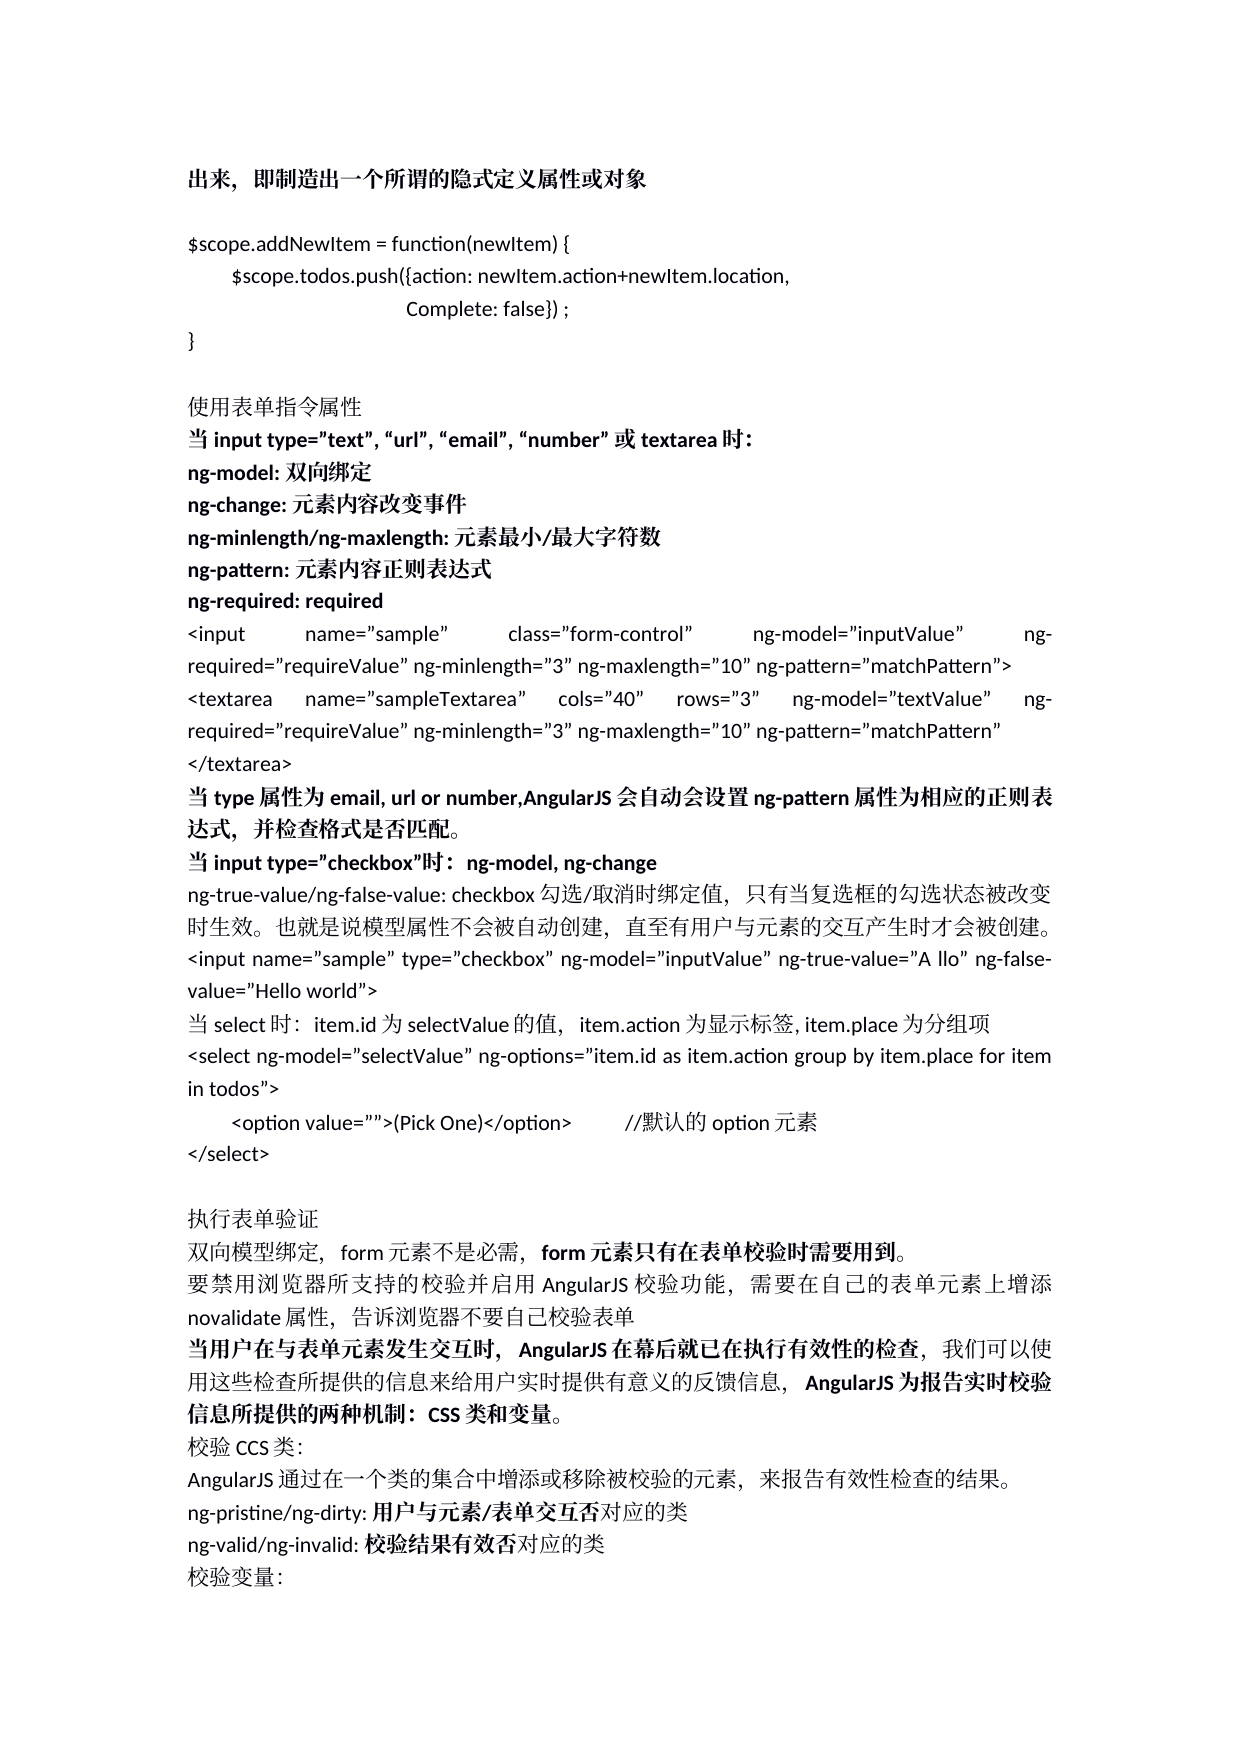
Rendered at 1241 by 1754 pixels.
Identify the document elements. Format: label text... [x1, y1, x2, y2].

text <input name=”sample” class=”form-control” ng-model=”inputValue” ng-required=”requireValue” ng-minlength=”3” ng-maxlength=”10” ng-pattern=”matchPattern”> [187, 617, 1053, 682]
text 使用表单指令属性 [187, 389, 1053, 422]
text } [187, 324, 1053, 357]
text $scope.todos.push({action: newItem.action+newItem.location, [187, 259, 1053, 292]
text ng-model: 双向绑定 [187, 454, 1053, 487]
text <textarea name=”sampleTextarea” cols=”40” rows=”3” ng-model=”textValue” ng-required=”requireValue” ng-minlength=”3” ng-maxlength=”10” ng-pattern=”matchPattern” [187, 682, 1053, 747]
text ng-valid/ng-invalid: 校验结果有效否对应的类 [187, 1527, 1053, 1559]
text <option value=””>(Pick One)</option> //默认的option元素 [187, 1104, 1053, 1137]
text <select ng-model=”selectValue” ng-options=”item.id as item.action group by item.place for item in todos”> [187, 1039, 1053, 1104]
text 当用户在与表单元素发生交互时，AngularJS在幕后就已在执行有效性的检查，我们可以使用这些检查所提供的信息来给用户实时提供有意义的反馈信息，AngularJS为报告实时校验信息所提供的两种机制：CSS类和变量。 [187, 1332, 1053, 1429]
text 当select时：item.id为selectValue的值，item.action为显示标签, item.place为分组项 [187, 1007, 1053, 1039]
text 双向模型绑定，form元素不是必需，form元素只有在表单校验时需要用到。 [187, 1234, 1053, 1267]
text 校验变量： [187, 1559, 1053, 1592]
text 当input type=”text”, “url”, “email”, “number” 或textarea时： [187, 422, 1053, 454]
text 执行表单验证 [187, 1202, 1053, 1234]
text AngularJS通过在一个类的集合中增添或移除被校验的元素，来报告有效性检查的结果。 [187, 1462, 1053, 1494]
text ng-pattern: 元素内容正则表达式 [187, 552, 1053, 584]
text 当type属性为email, url or number,AngularJS会自动会设置ng-pattern属性为相应的正则表达式，并检查格式是否匹配。 [187, 779, 1053, 844]
text ng-pristine/ng-dirty: 用户与元素/表单交互否对应的类 [187, 1494, 1053, 1527]
text 校验CCS类： [187, 1429, 1053, 1462]
text ng-true-value/ng-false-value: checkbox勾选/取消时绑定值，只有当复选框的勾选状态被改变时生效。也就是说模型属性不会被自动创建，直至有用户与元素的交互产生时才会被创建。 [187, 877, 1053, 942]
text </select> [187, 1137, 1053, 1169]
text <input name=”sample” type=”checkbox” ng-model=”inputValue” ng-true-value=”A llo” ng-false-value=”Hello world”> [187, 942, 1053, 1007]
text ng-required: required [187, 584, 1053, 617]
text $scope.addNewItem = function(newItem) { [187, 227, 1053, 259]
text ng-change: 元素内容改变事件 [187, 487, 1053, 519]
text </textarea> [187, 747, 1053, 779]
text 要禁用浏览器所支持的校验并启用AngularJS校验功能，需要在自己的表单元素上增添novalidate属性，告诉浏览器不要自己校验表单 [187, 1267, 1053, 1332]
text 当input type=”checkbox”时：ng-model, ng-change [187, 844, 1053, 877]
text Complete: false}) ; [362, 292, 1053, 324]
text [187, 162, 1053, 194]
text ng-minlength/ng-maxlength: 元素最小/最大字符数 [187, 519, 1053, 552]
